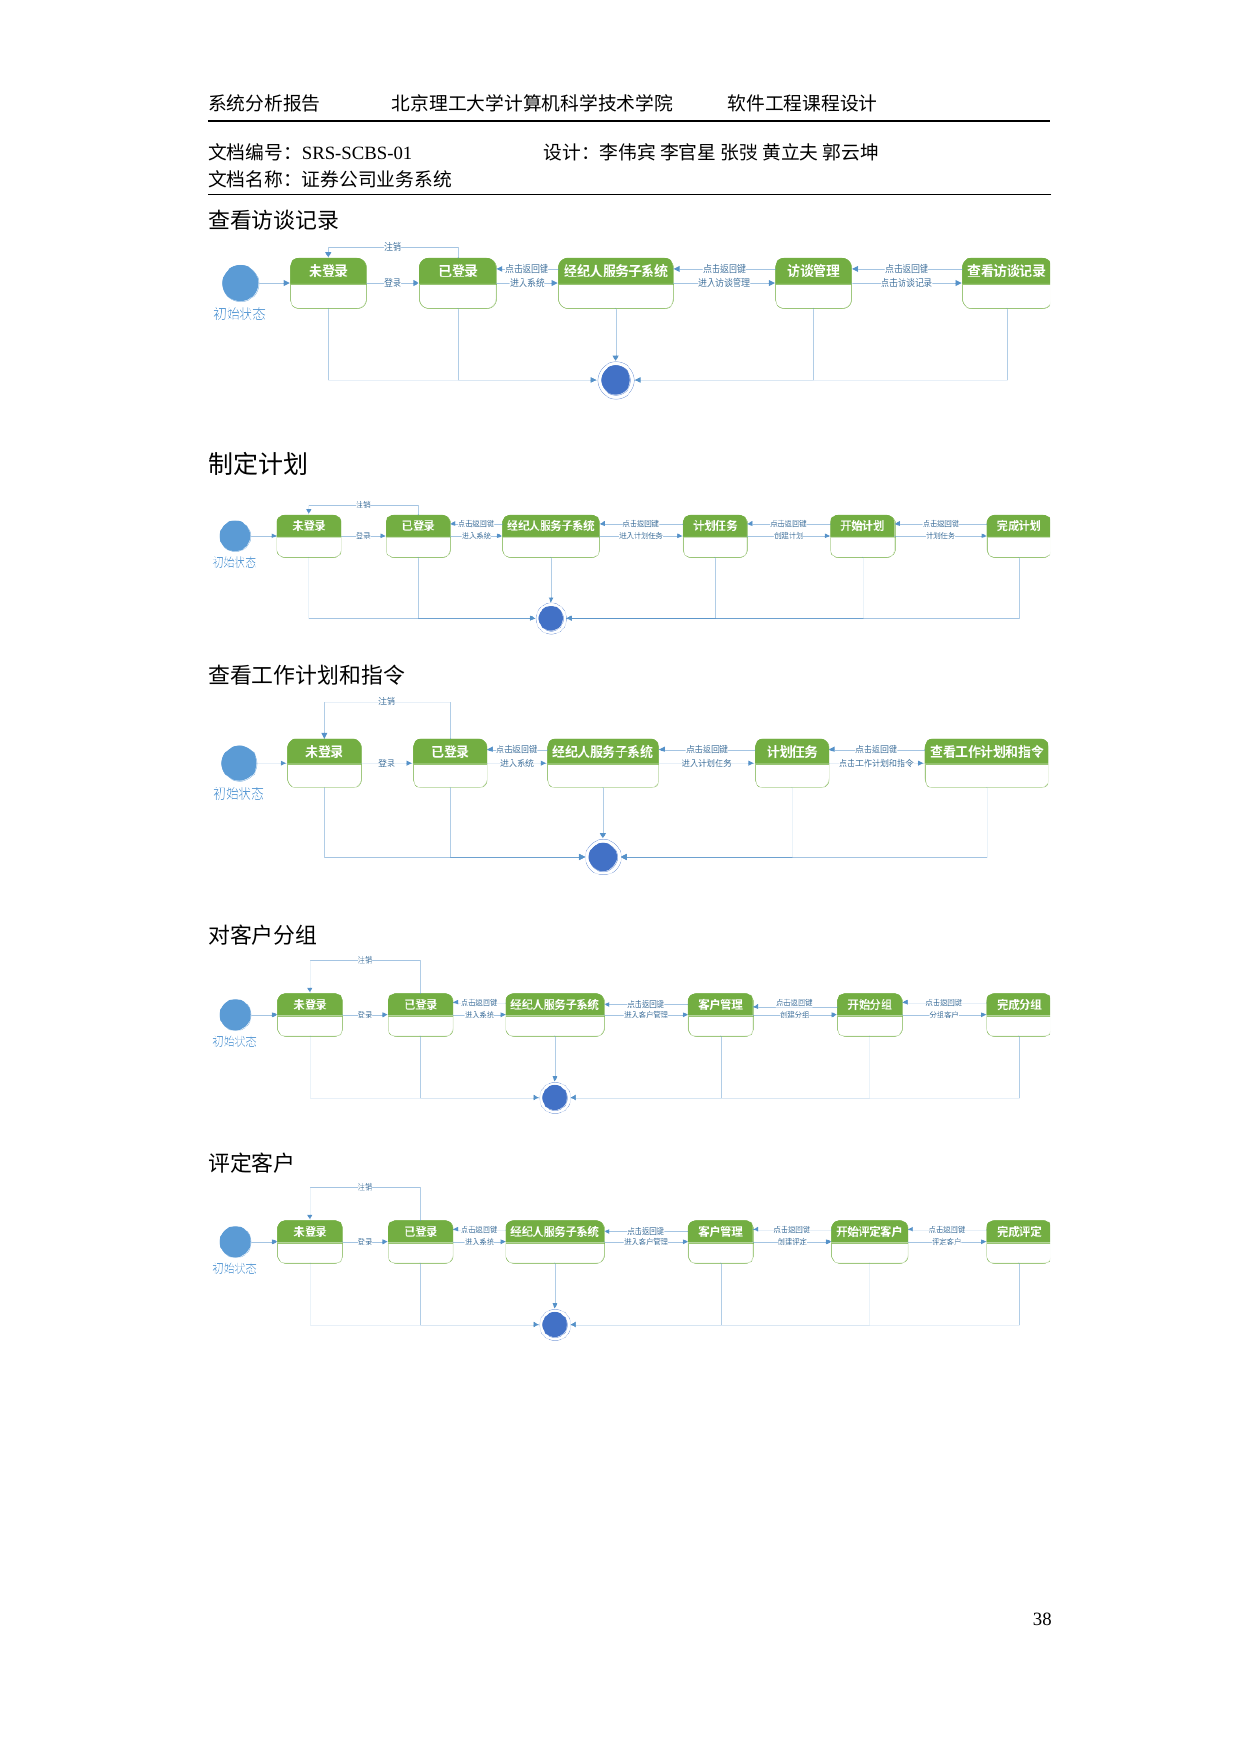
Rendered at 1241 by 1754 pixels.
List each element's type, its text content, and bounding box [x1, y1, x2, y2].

text 查看工作计划和指令 [208, 658, 1051, 690]
text 查看访谈记录 [208, 203, 1051, 235]
text 评定客户 [208, 1145, 1051, 1178]
list 制定计划 [208, 430, 1051, 495]
text 对客户分组 [208, 918, 1051, 950]
